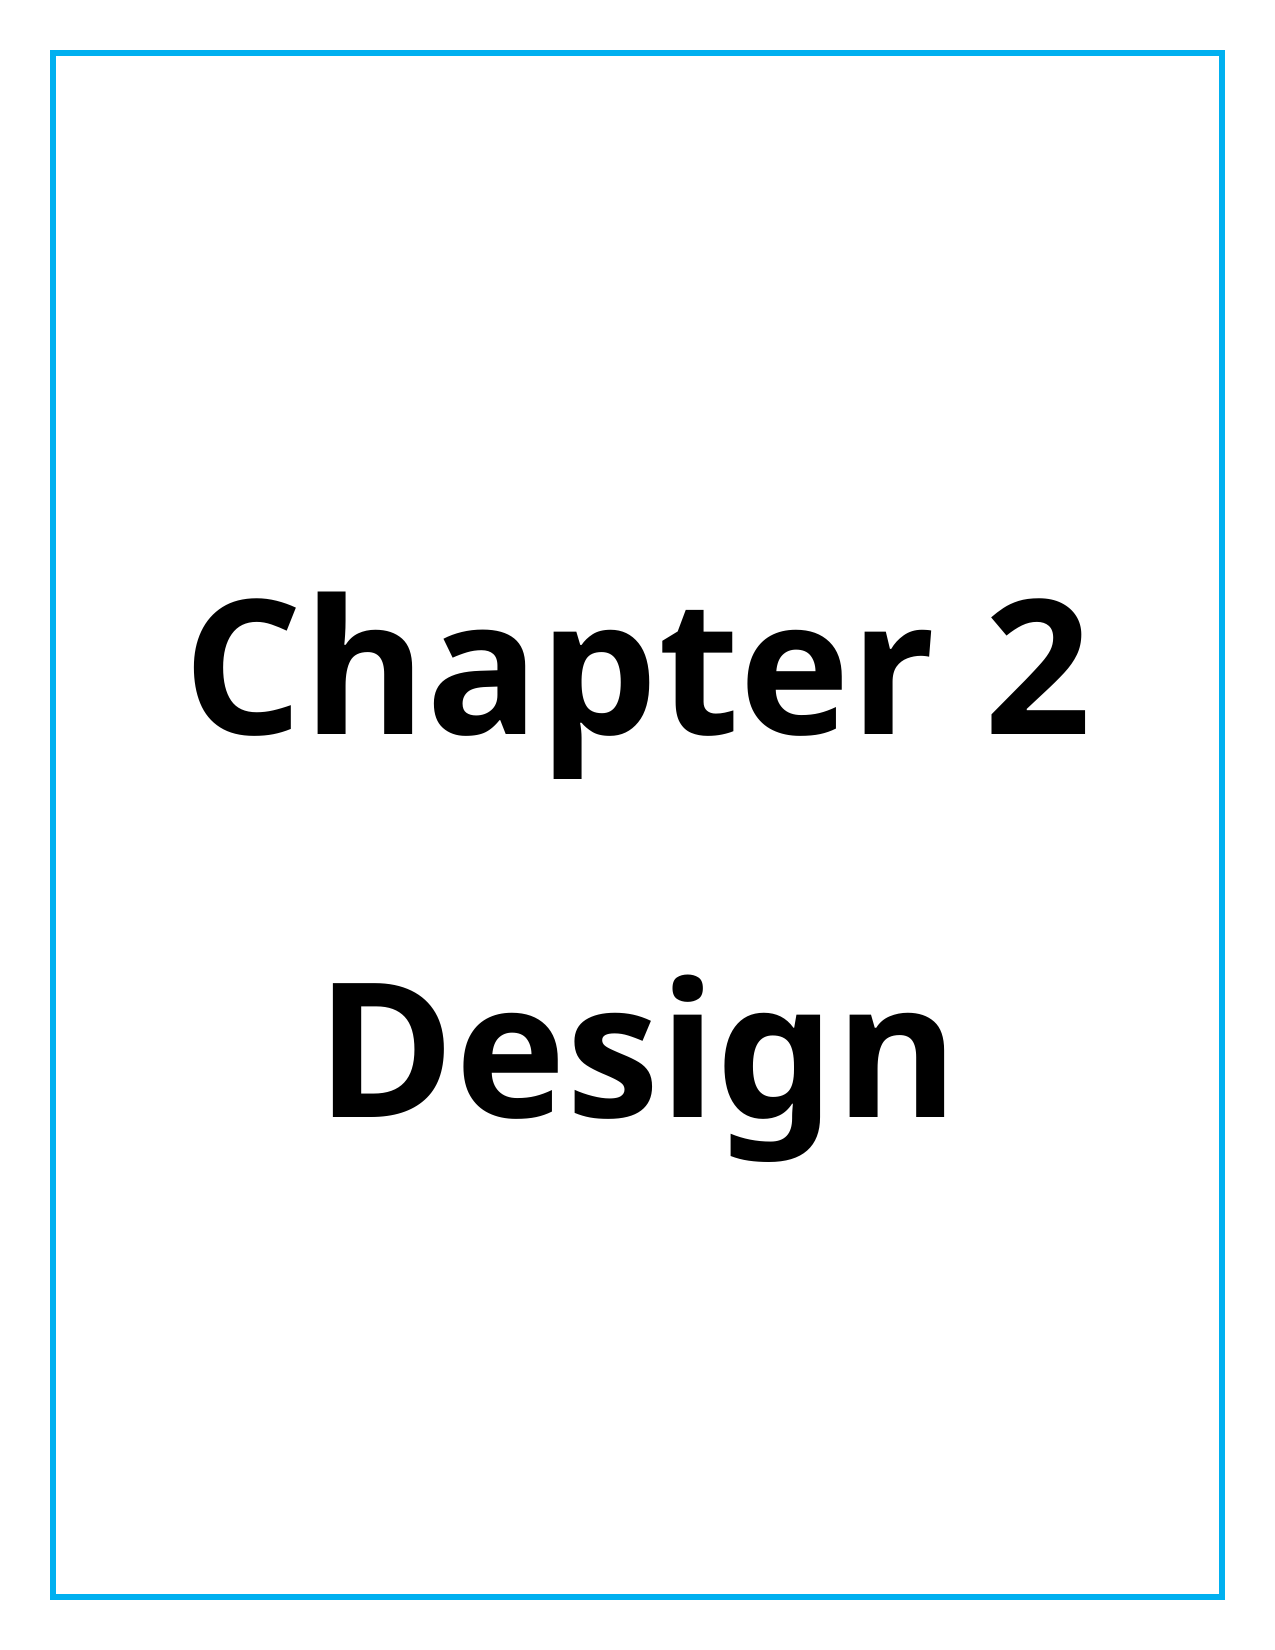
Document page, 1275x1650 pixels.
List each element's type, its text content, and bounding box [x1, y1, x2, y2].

text Chapter 2 [150, 534, 1125, 789]
text Design [150, 917, 1125, 1173]
